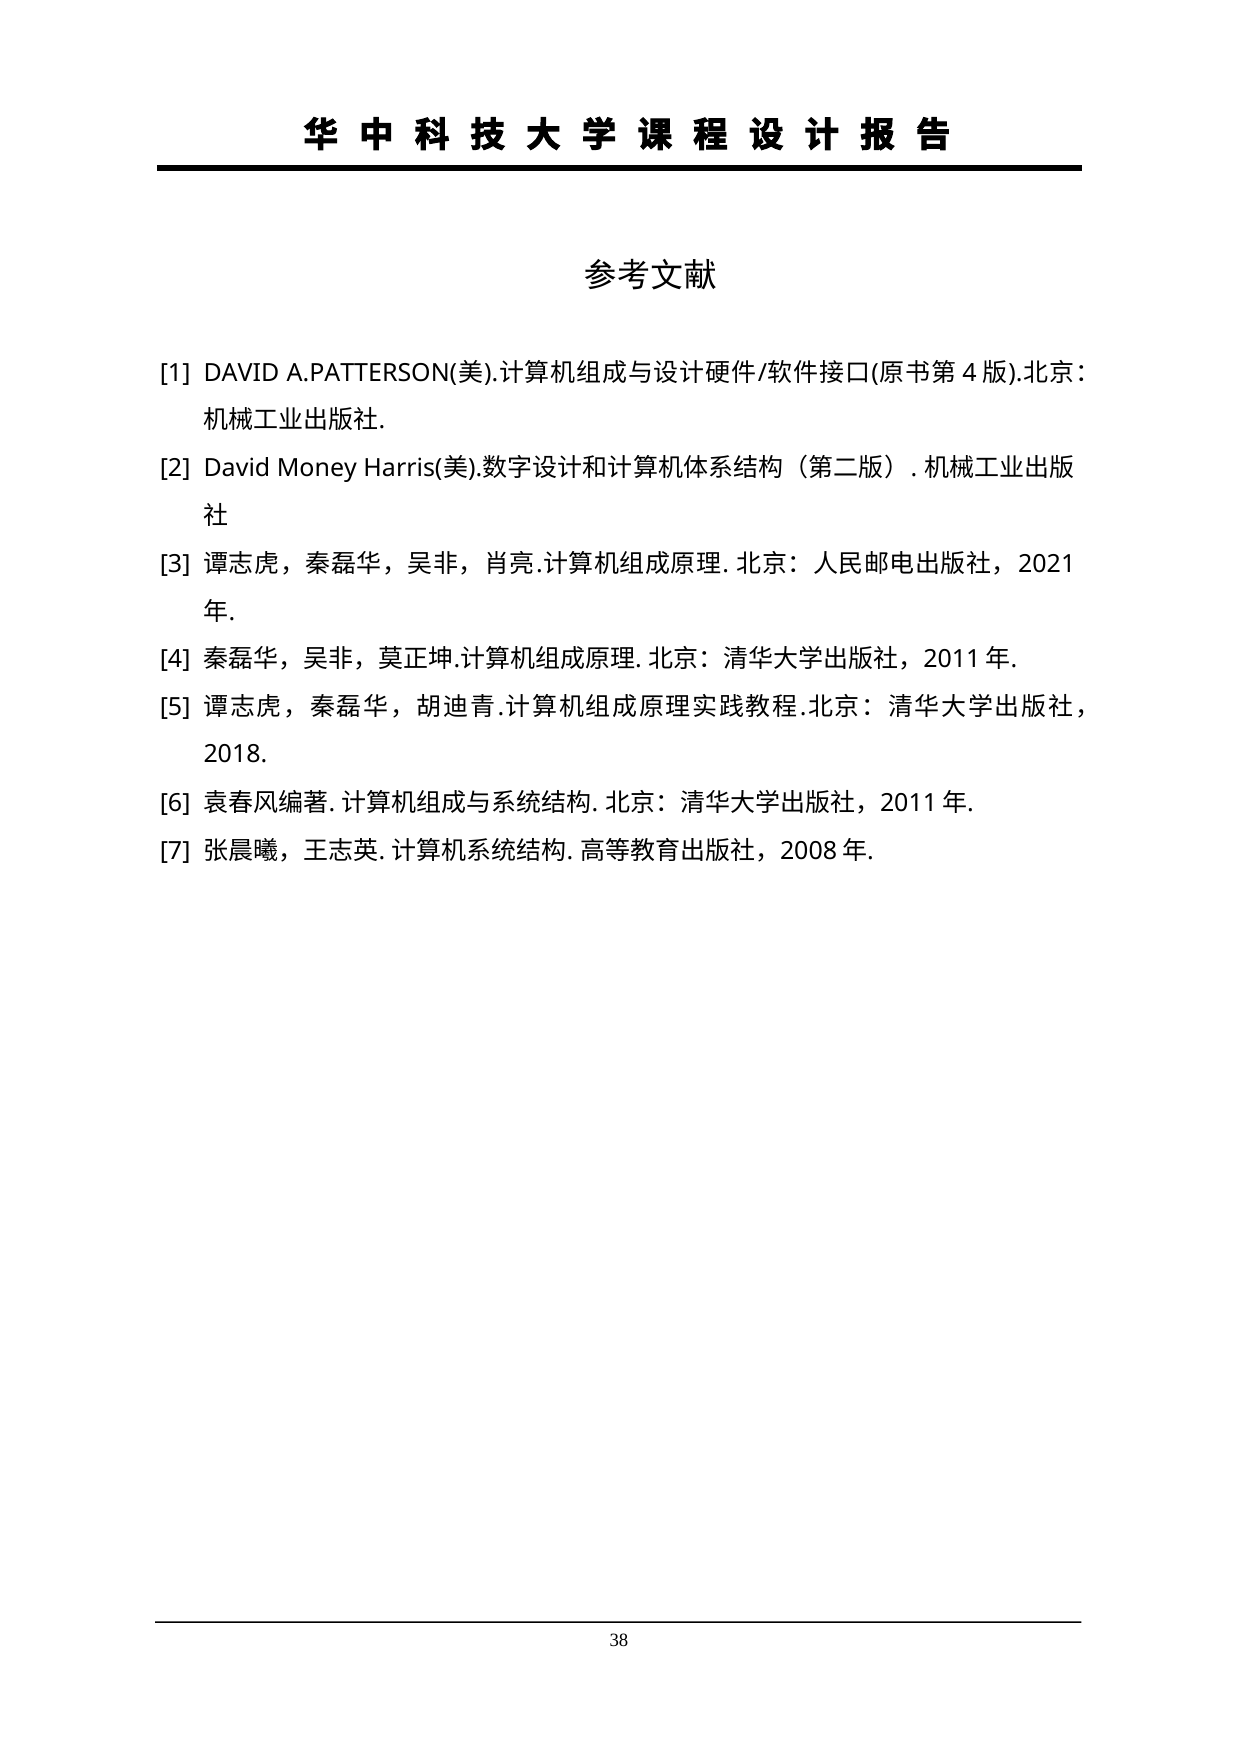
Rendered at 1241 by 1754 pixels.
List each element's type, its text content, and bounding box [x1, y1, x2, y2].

list DAVID A.PATTERSON(美).计算机组成与设计硬件/软件接口(原书第4版).北京：机械工业出版社. [159, 346, 1075, 442]
subtitle 参考文献 [222, 248, 1078, 296]
list 张晨曦，王志英. 计算机系统结构. 高等教育出版社，2008年. [159, 824, 1075, 872]
list 秦磊华，吴非，莫正坤.计算机组成原理. 北京：清华大学出版社，2011年. [159, 633, 1075, 681]
list David Money Harris(美).数字设计和计算机体系结构（第二版）. 机械工业出版社 [159, 442, 1075, 537]
list 袁春风编著. 计算机组成与系统结构. 北京：清华大学出版社，2011年. [159, 777, 1075, 824]
list 谭志虎，秦磊华，吴非，肖亮.计算机组成原理. 北京：人民邮电出版社，2021年. [159, 537, 1075, 633]
list 谭志虎，秦磊华，胡迪青.计算机组成原理实践教程.北京：清华大学出版社，2018. [159, 681, 1075, 777]
